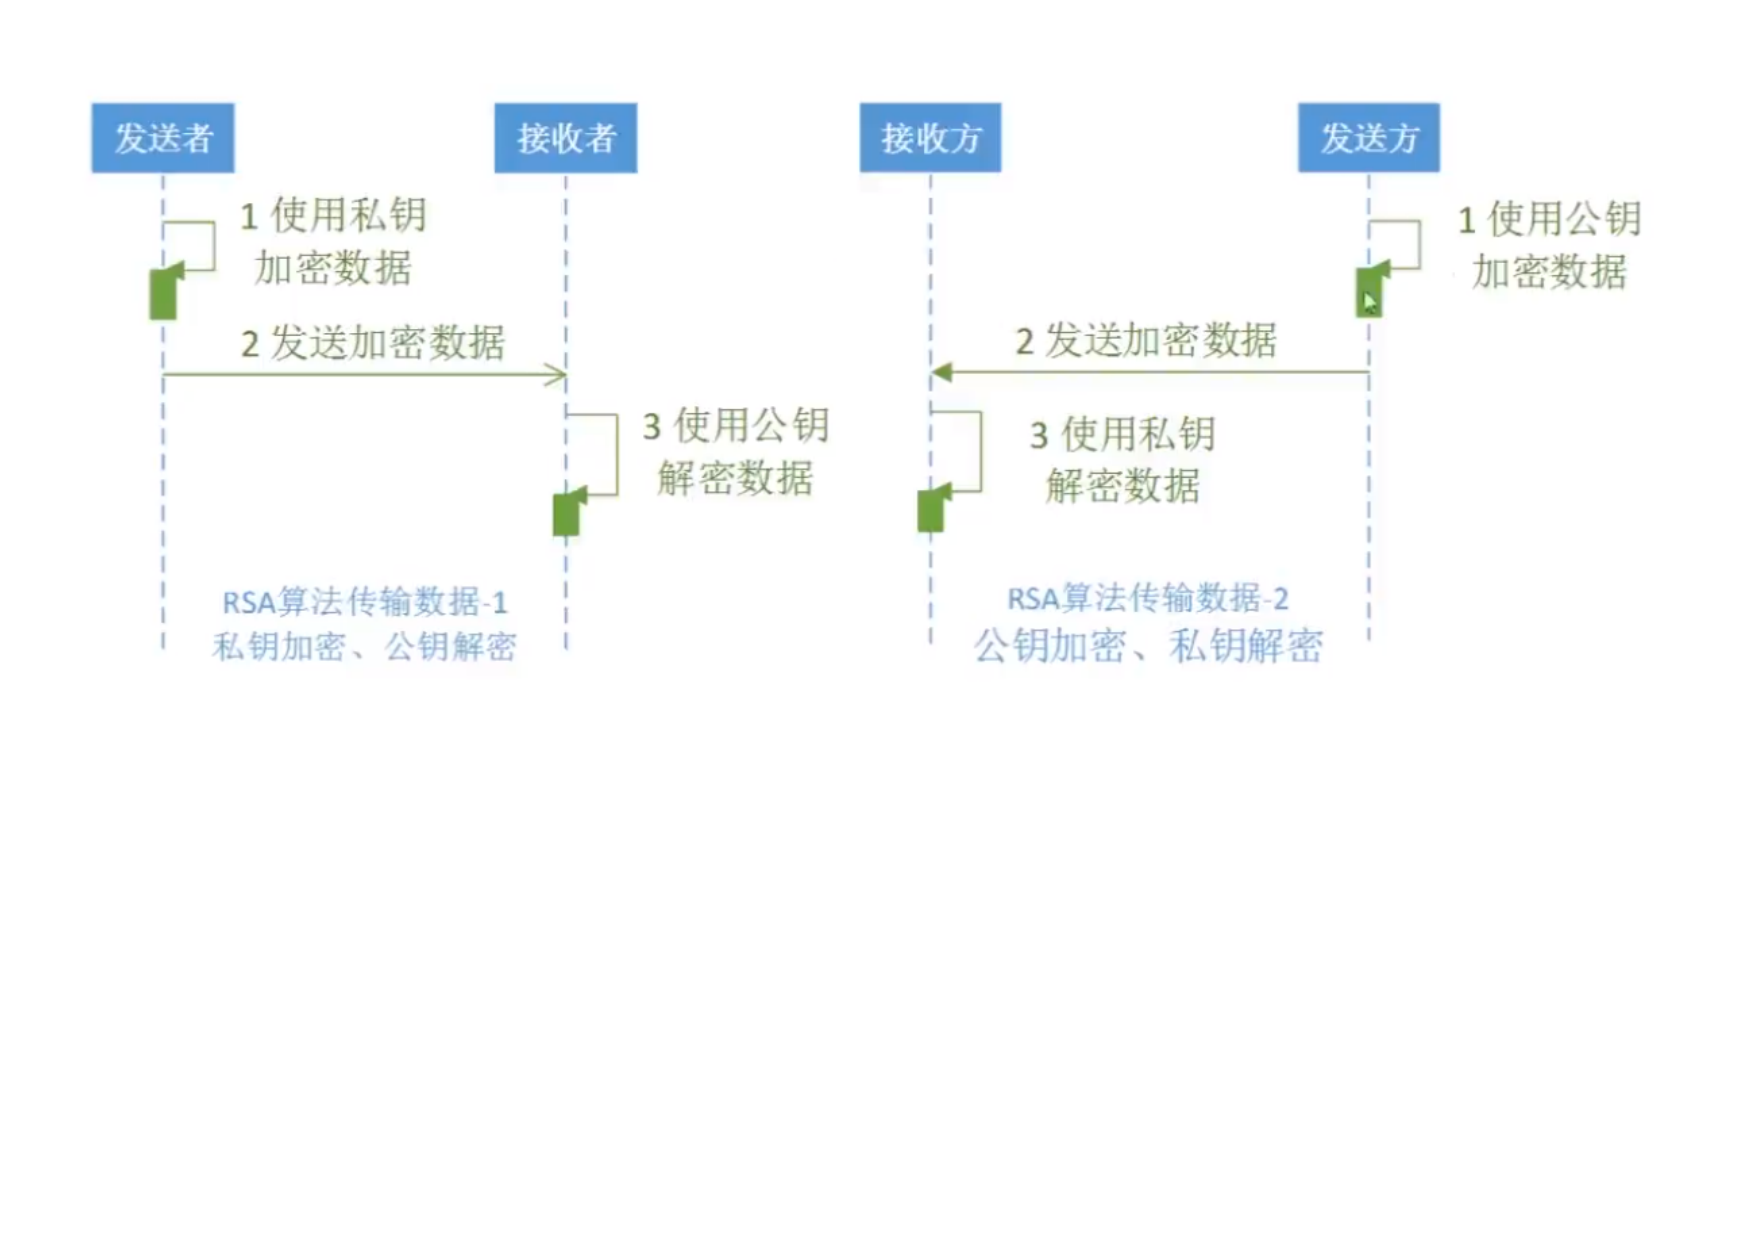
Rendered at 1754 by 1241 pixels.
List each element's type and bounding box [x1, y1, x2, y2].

picture [75, 83, 1679, 715]
